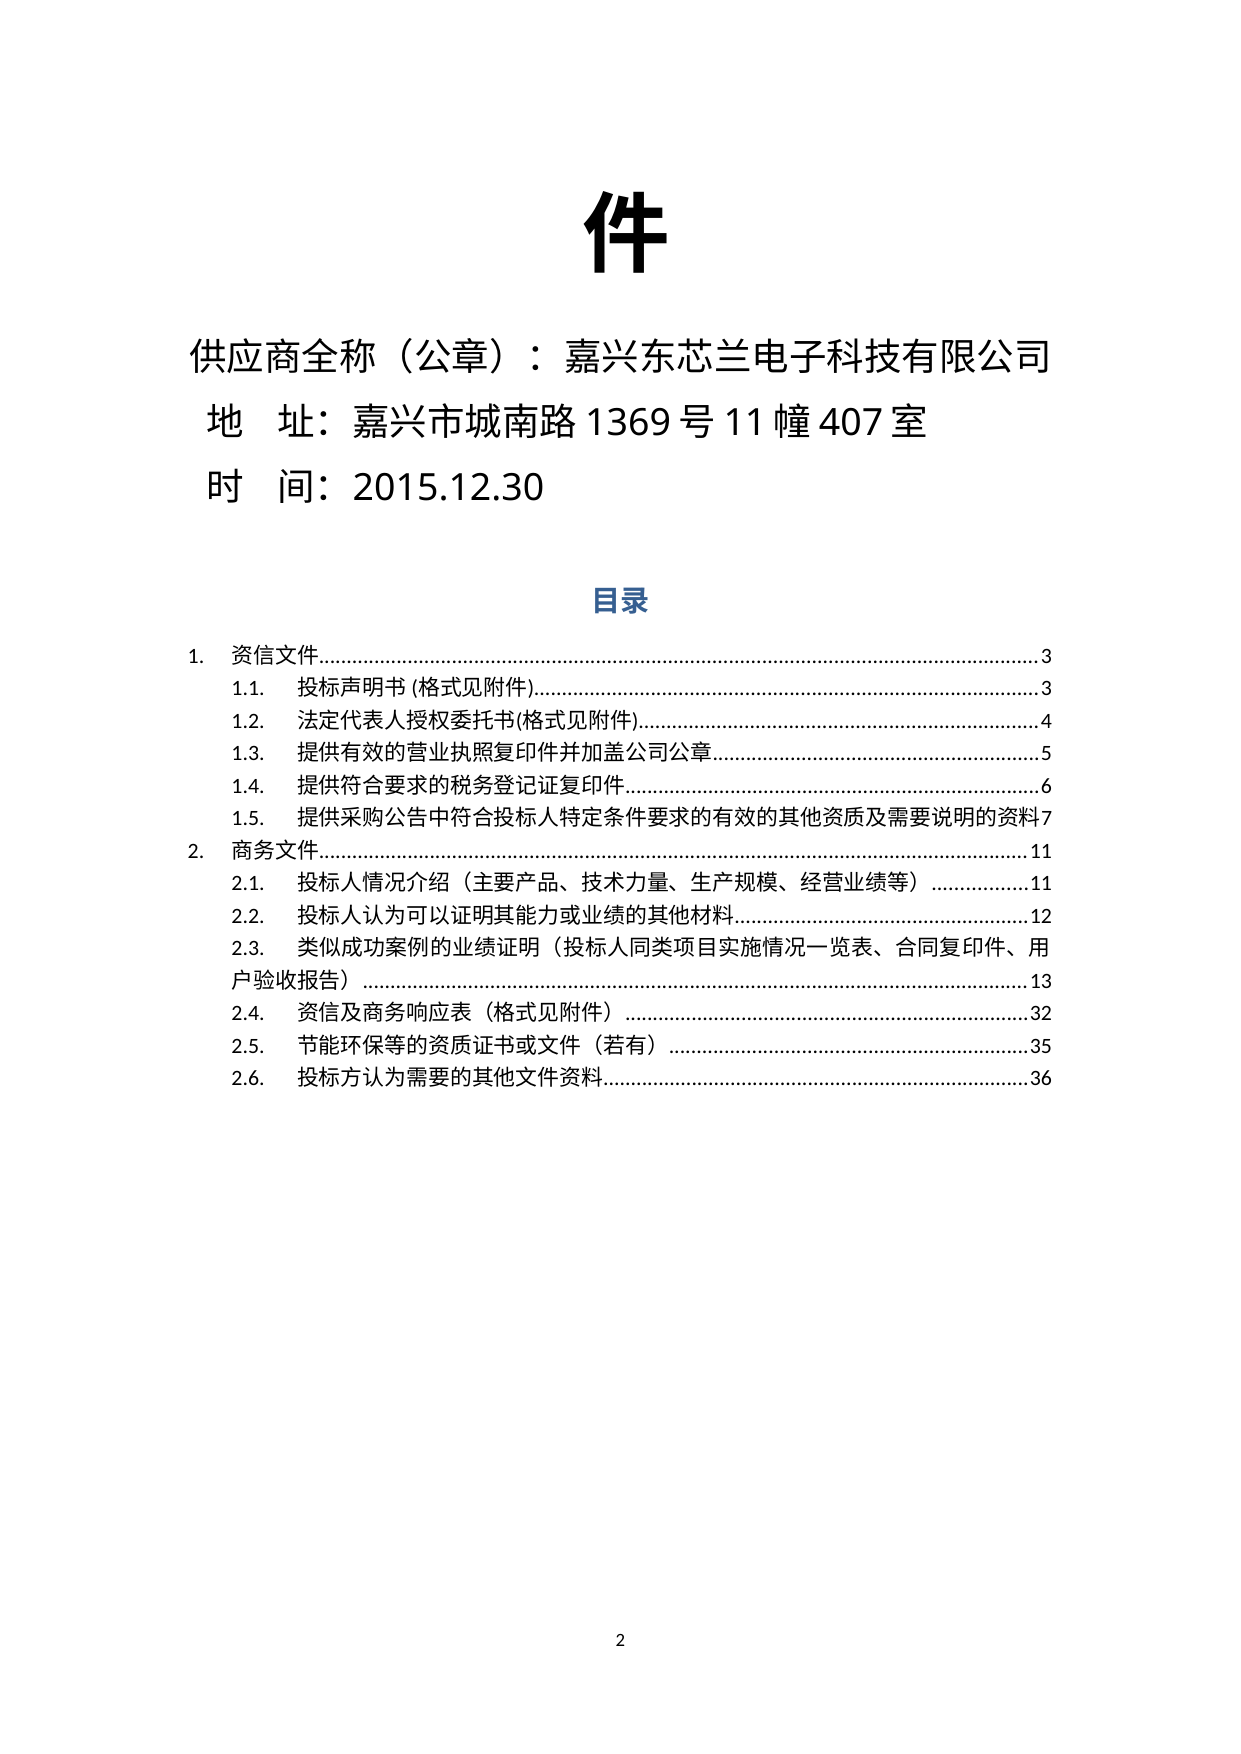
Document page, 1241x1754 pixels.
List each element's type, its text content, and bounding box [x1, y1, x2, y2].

text 地 址：嘉兴市城南路1369号11幢407室 [187, 386, 1053, 451]
text 时 间：2015.12.30 [187, 451, 1053, 516]
text 件 [187, 162, 1064, 292]
text 供应商全称（公章）：嘉兴东芯兰电子科技有限公司 [187, 321, 1053, 386]
